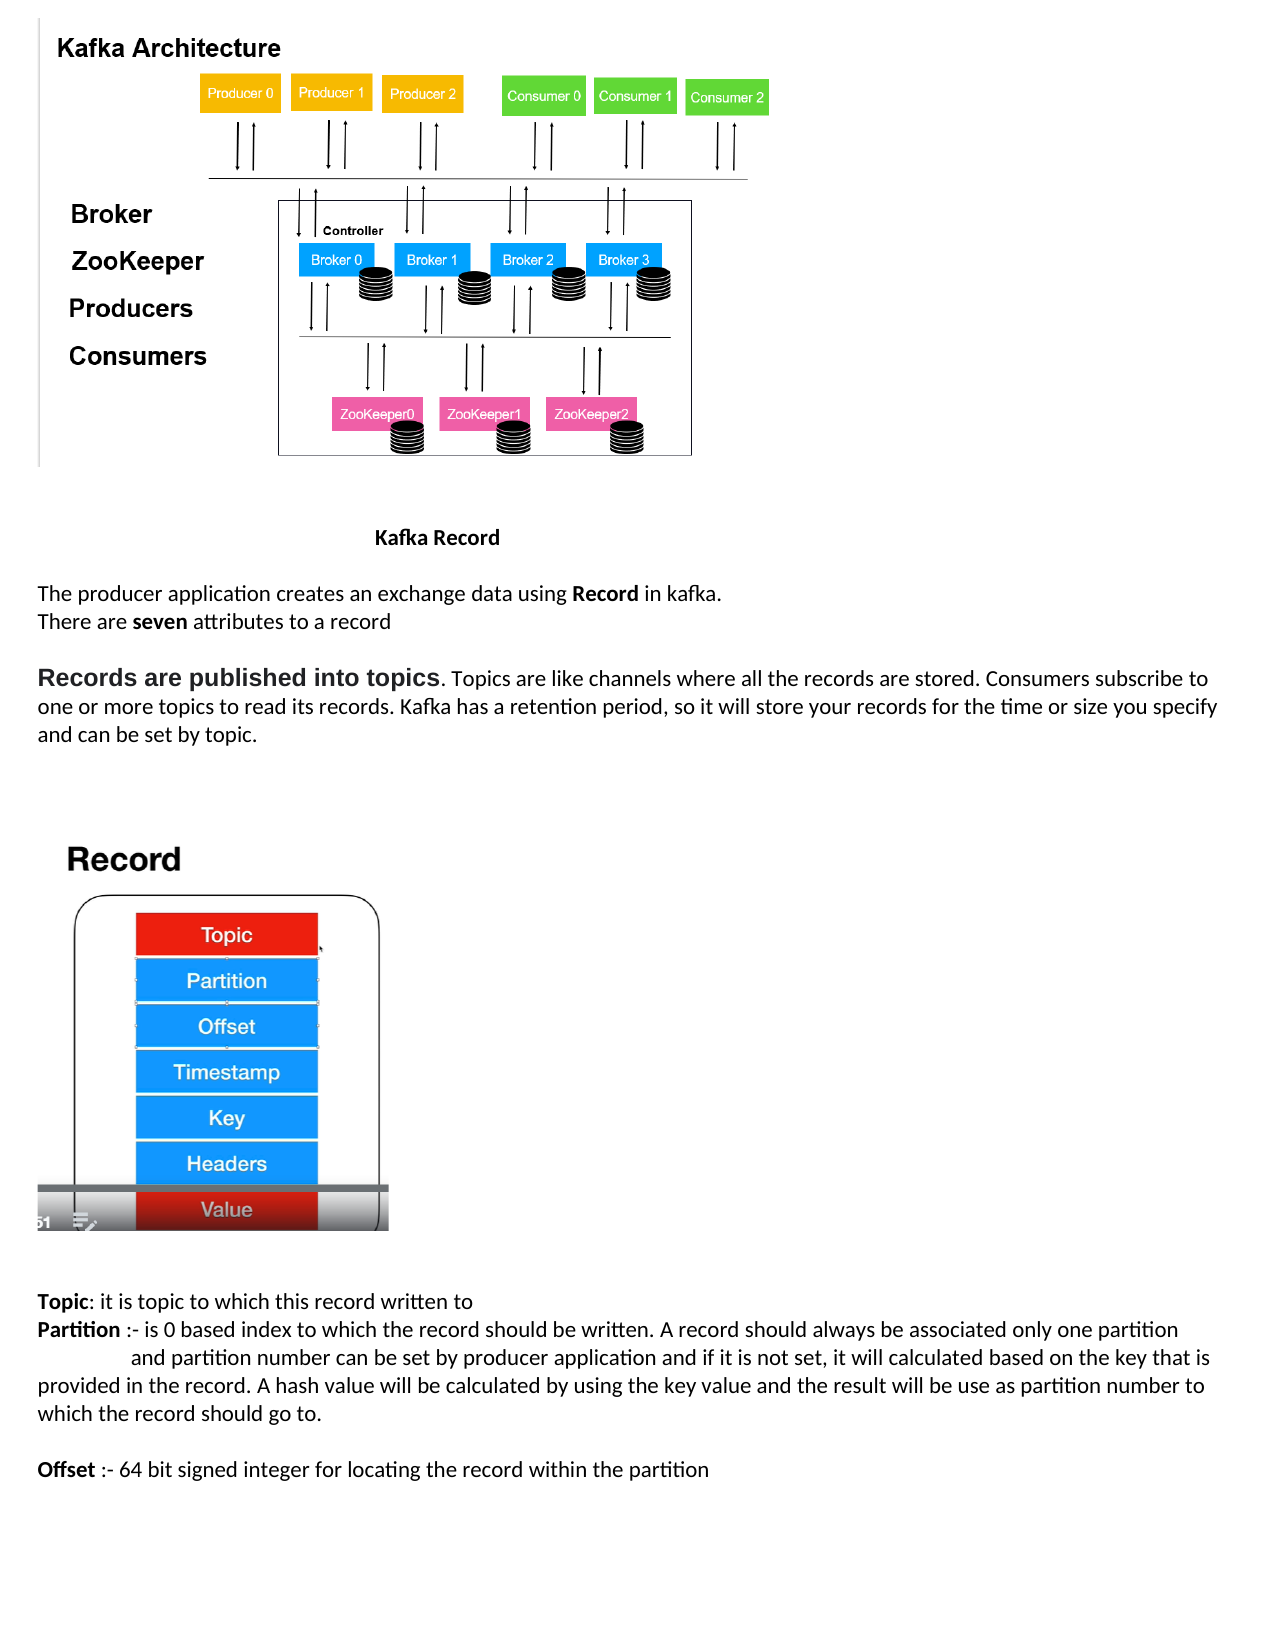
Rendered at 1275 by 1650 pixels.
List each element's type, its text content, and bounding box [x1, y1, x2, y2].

text Records are published into topics. Topics are like channels where all the records are stored. Consumers subscribe to one or more topics to read its records. Kafka has a retention period, so it will store your records for the time or size you specify and can be set by topic. [37, 663, 1237, 748]
text Kafka Record [375, 523, 1237, 551]
text There are seven attributes to a record [37, 607, 1237, 635]
text The producer application creates an exchange data using Record in kafka. [37, 579, 1237, 607]
picture [37, 832, 389, 1231]
text Offset :- 64 bit signed integer for locating the record within the partition [37, 1455, 1237, 1483]
text Partition :- is 0 based index to which the record should be written. A record should always be associated only one partition [37, 1315, 1237, 1343]
picture [37, 18, 790, 467]
text and partition number can be set by producer application and if it is not set, it will calculated based on the key that is provided in the record. A hash value will be calculated by using the key value and the result will be use as partition number to which the record should go to. [37, 1343, 1237, 1427]
text Topic: it is topic to which this record written to [37, 1287, 1237, 1315]
